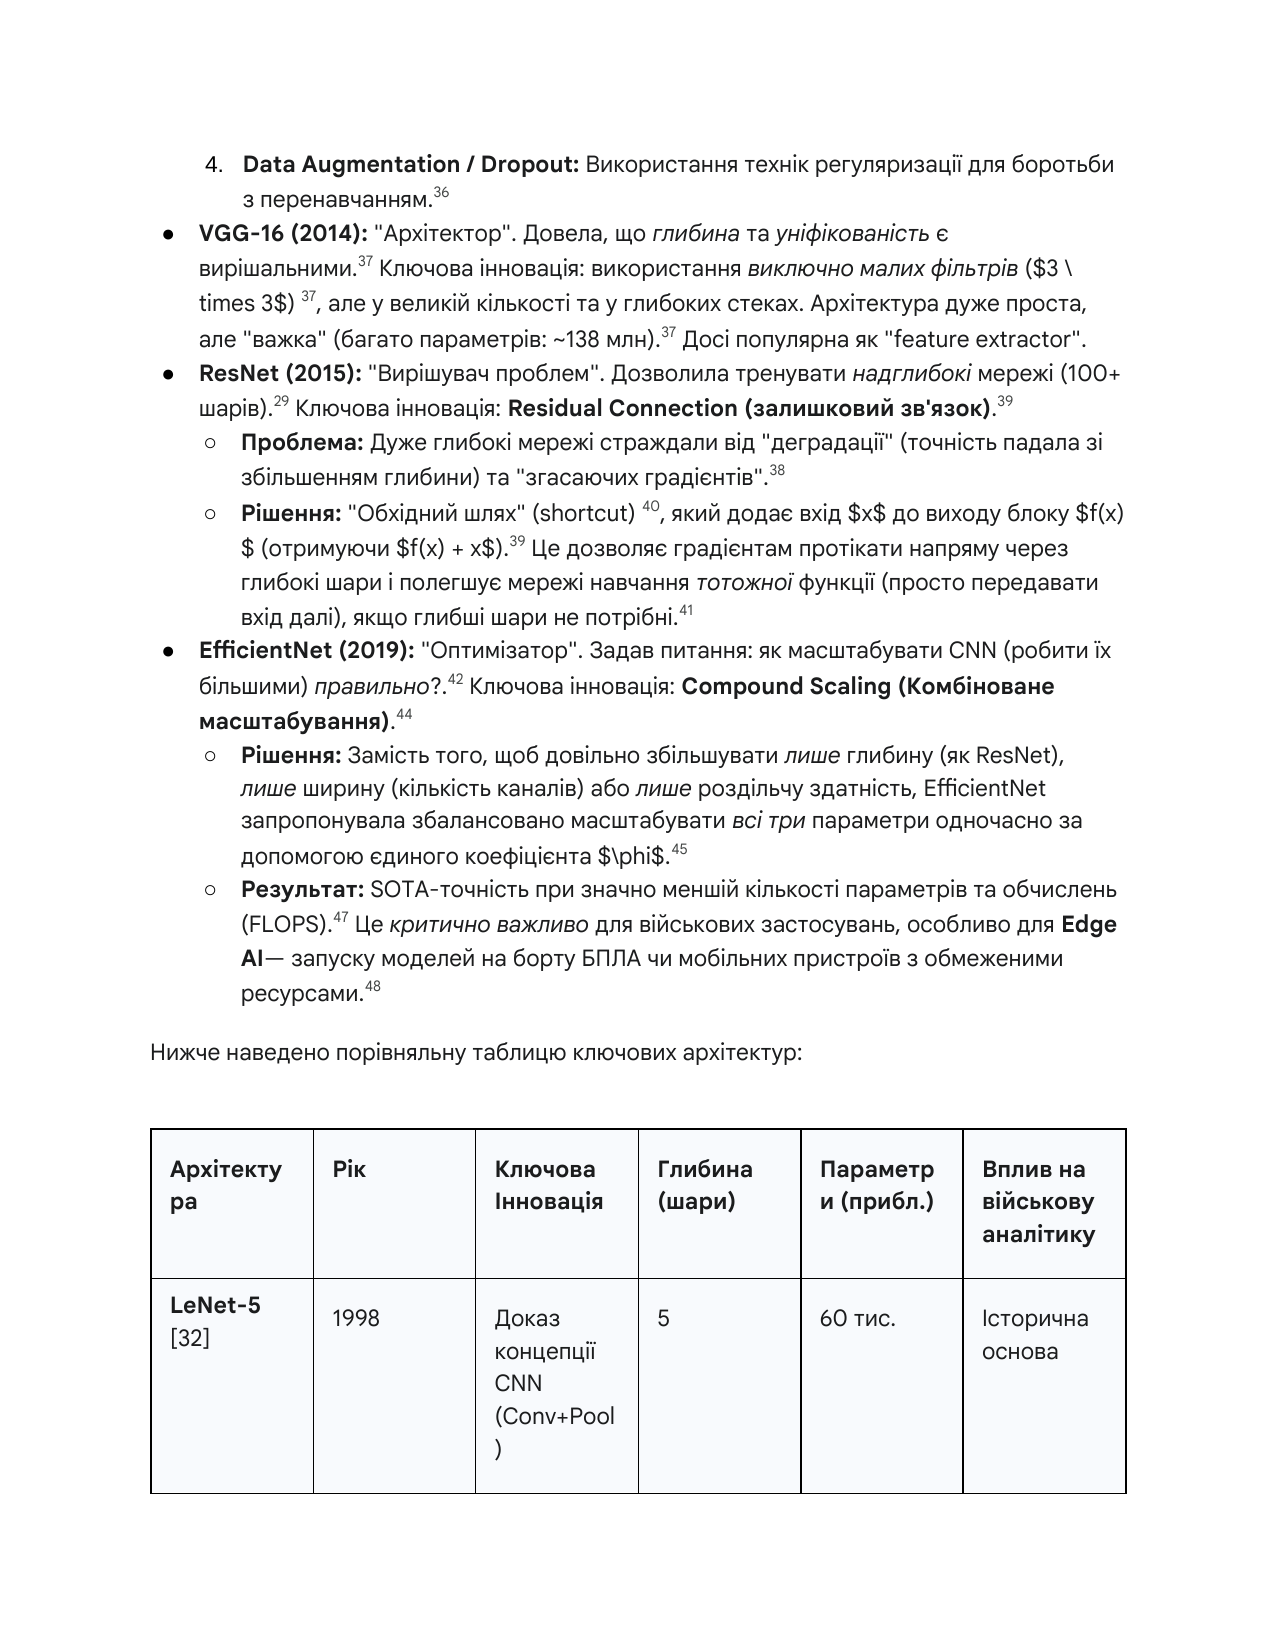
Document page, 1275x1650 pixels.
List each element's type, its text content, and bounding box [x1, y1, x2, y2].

table_header Параметри (прибл.) [802, 1130, 962, 1278]
table_header Вплив на військову аналітику [964, 1130, 1125, 1278]
table_cell 60 тис. [802, 1279, 962, 1492]
list EfficientNet (2019): "Оптимізатор". Задав питання: як масштабувати CNN (робити їх більшими) правильно?.42 Ключова інновація: Compound Scaling (Комбіноване масштабування).44 [161, 637, 1125, 737]
list Рішення: "Обхідний шлях" (shortcut) 40, який додає вхід $x$ до виходу блоку $f(x)$ (отримуючи $f(x) + x$).39 Це дозволяє градієнтам протікати напряму через глибокі шари і полегшує мережі навчання тотожної функції (просто передавати вхід далі), якщо глибші шари не потрібні.41 [203, 497, 1125, 632]
list Результат: SOTA-точність при значно меншій кількості параметрів та обчислень (FLOPS).47 Це критично важливо для військових застосувань, особливо для Edge AI— запуску моделей на борту БПЛА чи мобільних пристроїв з обмеженими ресурсами.48 [203, 876, 1125, 1008]
list Рішення: Замість того, щоб довільно збільшувати лише глибину (як ResNet), лише ширину (кількість каналів) або лише роздільчу здатність, EfficientNet запропонувала збалансовано масштабувати всі три параметри одночасно за допомогою єдиного коефіцієнта $\phi$.45 [203, 741, 1125, 871]
table_header Ключова Інновація [476, 1130, 638, 1278]
table_cell Доказ концепції CNN (Conv+Pool) [476, 1279, 638, 1492]
text Нижче наведено порівняльну таблицю ключових архітектур: [150, 1038, 1125, 1067]
table_header Рік [314, 1130, 475, 1278]
list ResNet (2015): "Вирішувач проблем". Дозволила тренувати надглибокі мережі (100+ шарів).29 Ключова інновація: Residual Connection (залишковий зв'язок).39 [161, 359, 1125, 424]
table_header Архітектура [152, 1130, 313, 1278]
table_cell LeNet-5 [32] [152, 1279, 313, 1492]
table_cell 5 [639, 1279, 800, 1492]
table_cell 1998 [314, 1279, 475, 1492]
list VGG-16 (2014): "Архітектор". Довела, що глибина та уніфікованість є вирішальними.37 Ключова інновація: використання виключно малих фільтрів ($3 \times 3$) 37, але у великій кількості та у глибоких стеках. Архітектура дуже проста, але "важка" (багато параметрів: ~138 млн).37 Досі популярна як "feature extractor". [161, 219, 1125, 355]
list Data Augmentation / Dropout: Використання технік регуляризації для боротьби з перенавчанням.36 [205, 150, 1125, 214]
table_header Глибина (шари) [639, 1130, 800, 1278]
table_cell Історична основа [964, 1279, 1125, 1492]
list Проблема: Дуже глибокі мережі страждали від "деградації" (точність падала зі збільшенням глибини) та "згасаючих градієнтів".38 [203, 428, 1125, 492]
